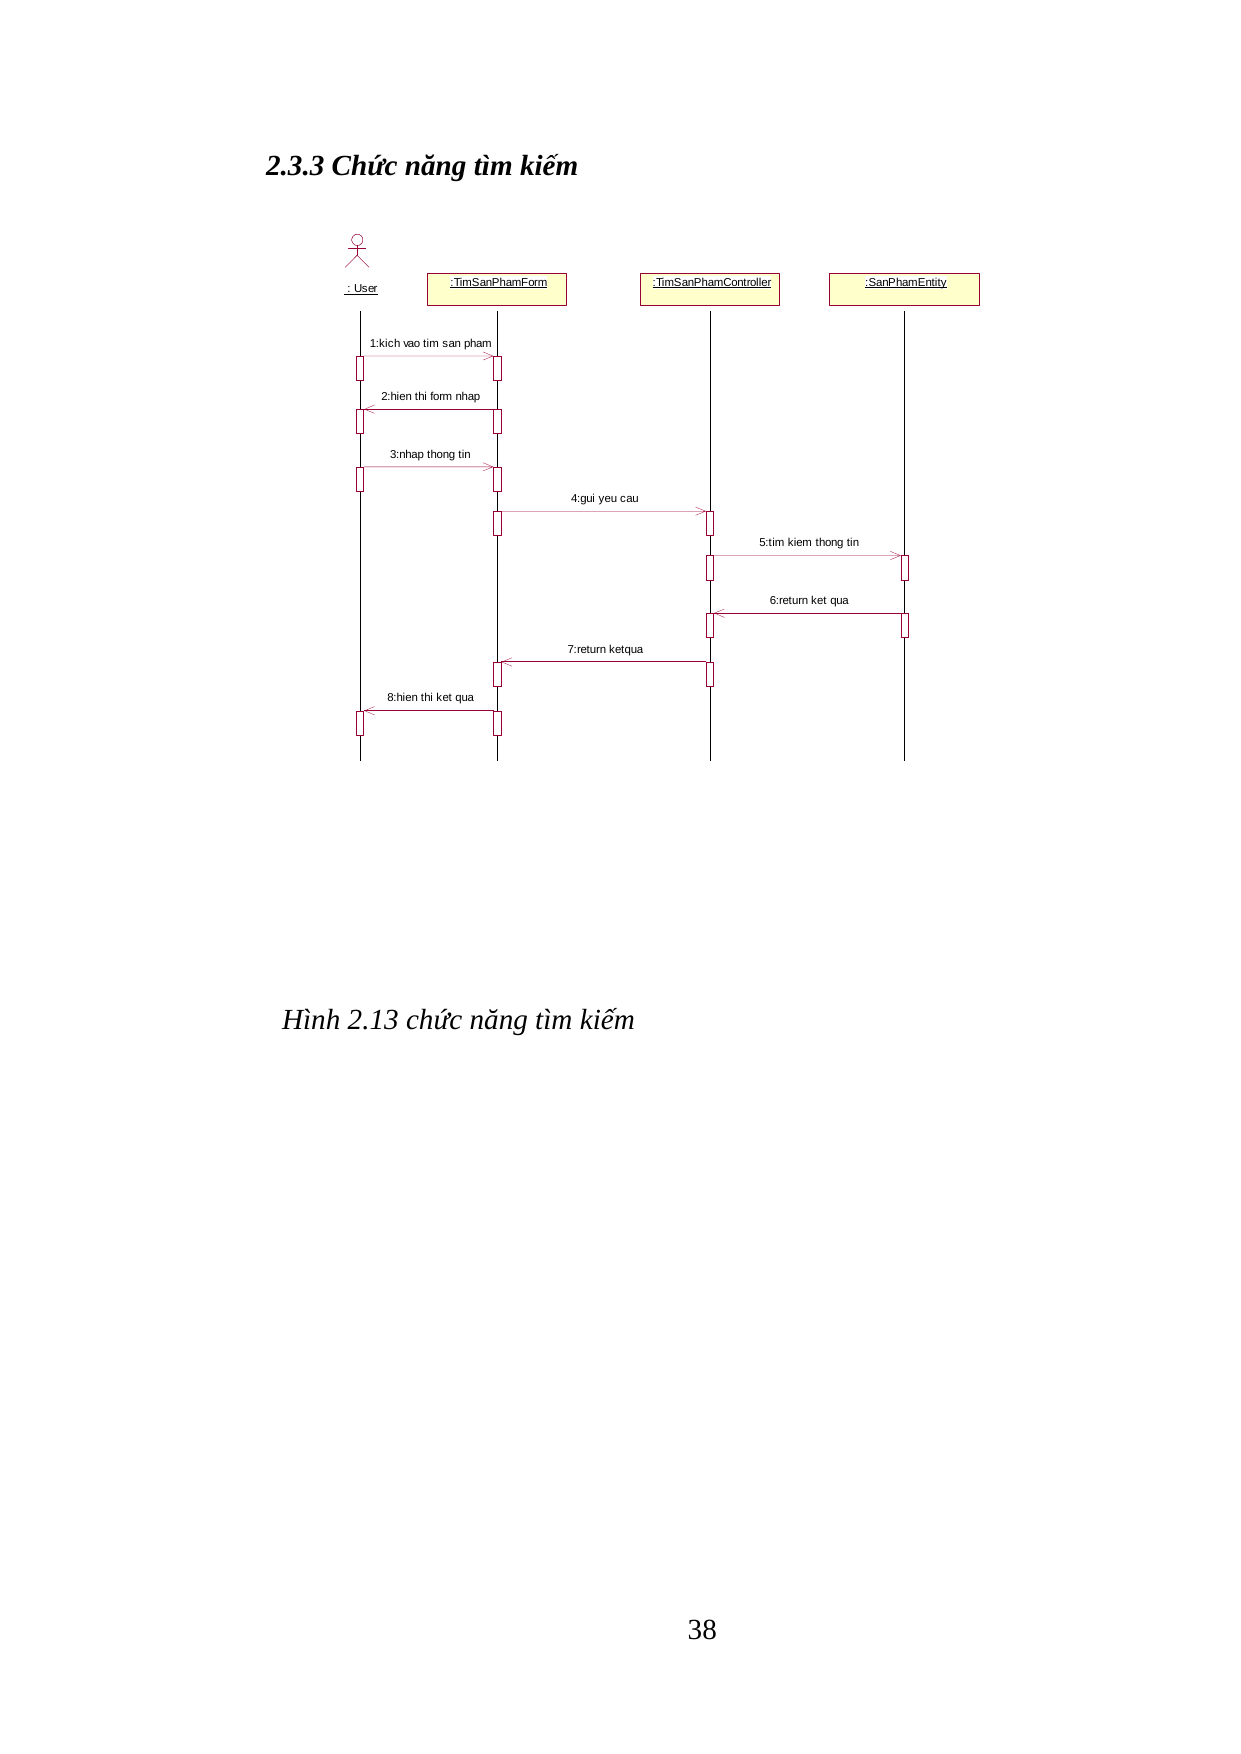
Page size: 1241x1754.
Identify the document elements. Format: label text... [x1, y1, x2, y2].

subtitle Chức năng tìm kiếm [207, 148, 1122, 181]
